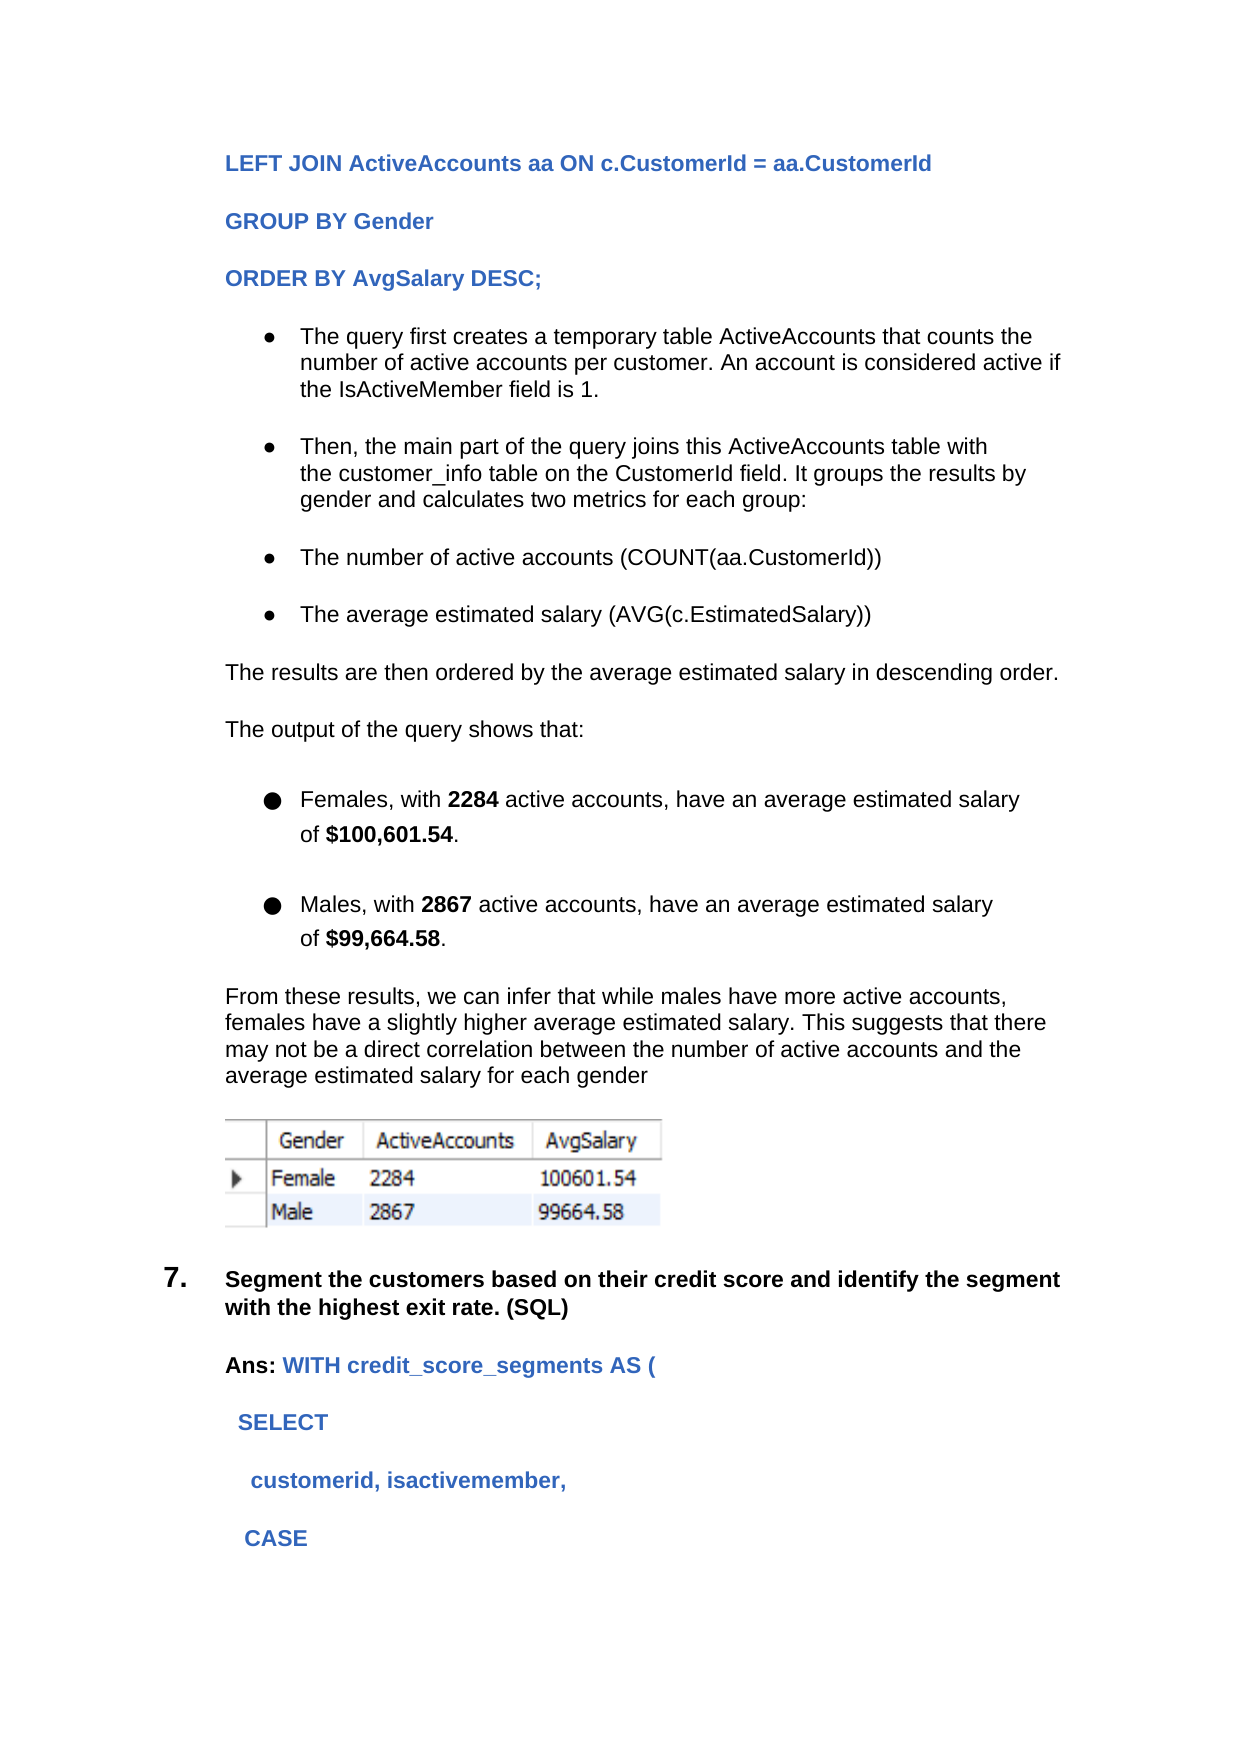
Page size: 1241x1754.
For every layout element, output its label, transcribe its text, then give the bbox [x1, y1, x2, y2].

list The average estimated salary (AVG(c.EstimatedSalary)) [262, 601, 1090, 627]
text From these results, we can infer that while males have more active accounts, females have a slightly higher average estimated salary. This suggests that there may not be a direct correlation between the number of active accounts and the average estimated salary for each gender [225, 983, 1090, 1088]
text GROUP BY Gender [225, 208, 1090, 234]
picture [225, 1119, 668, 1230]
text LEFT JOIN ActiveAccounts aa ON c.CustomerId = aa.CustomerId [225, 150, 1090, 176]
list Then, the main part of the query joins this ActiveAccounts table with the customer_info table on the CustomerId field. It groups the results by gender and calculates two metrics for each group: [262, 433, 1090, 512]
text ORDER BY AvgSalary DESC; [225, 265, 1090, 292]
text The results are then ordered by the average estimated salary in descending order. [225, 659, 1090, 685]
list Females, with 2284 active accounts, have an average estimated salary of $100,601.54. [262, 774, 1090, 847]
list Segment the customers based on their credit score and identify the segment with the highest exit rate. (SQL) [187, 1261, 1090, 1320]
text The output of the query shows that: [225, 716, 1090, 743]
text CASE [225, 1524, 1090, 1551]
list The number of active accounts (COUNT(aa.CustomerId)) [262, 543, 1090, 570]
list The query first creates a temporary table ActiveAccounts that counts the number of active accounts per customer. An account is considered active if the IsActiveMember field is 1. [262, 323, 1090, 402]
text Ans: WITH credit_score_segments AS ( [225, 1352, 1090, 1378]
list Males, with 2867 active accounts, have an average estimated salary of $99,664.58. [262, 878, 1090, 952]
text SELECT [225, 1409, 1090, 1436]
text customerid, isactivemember, [225, 1467, 1090, 1493]
